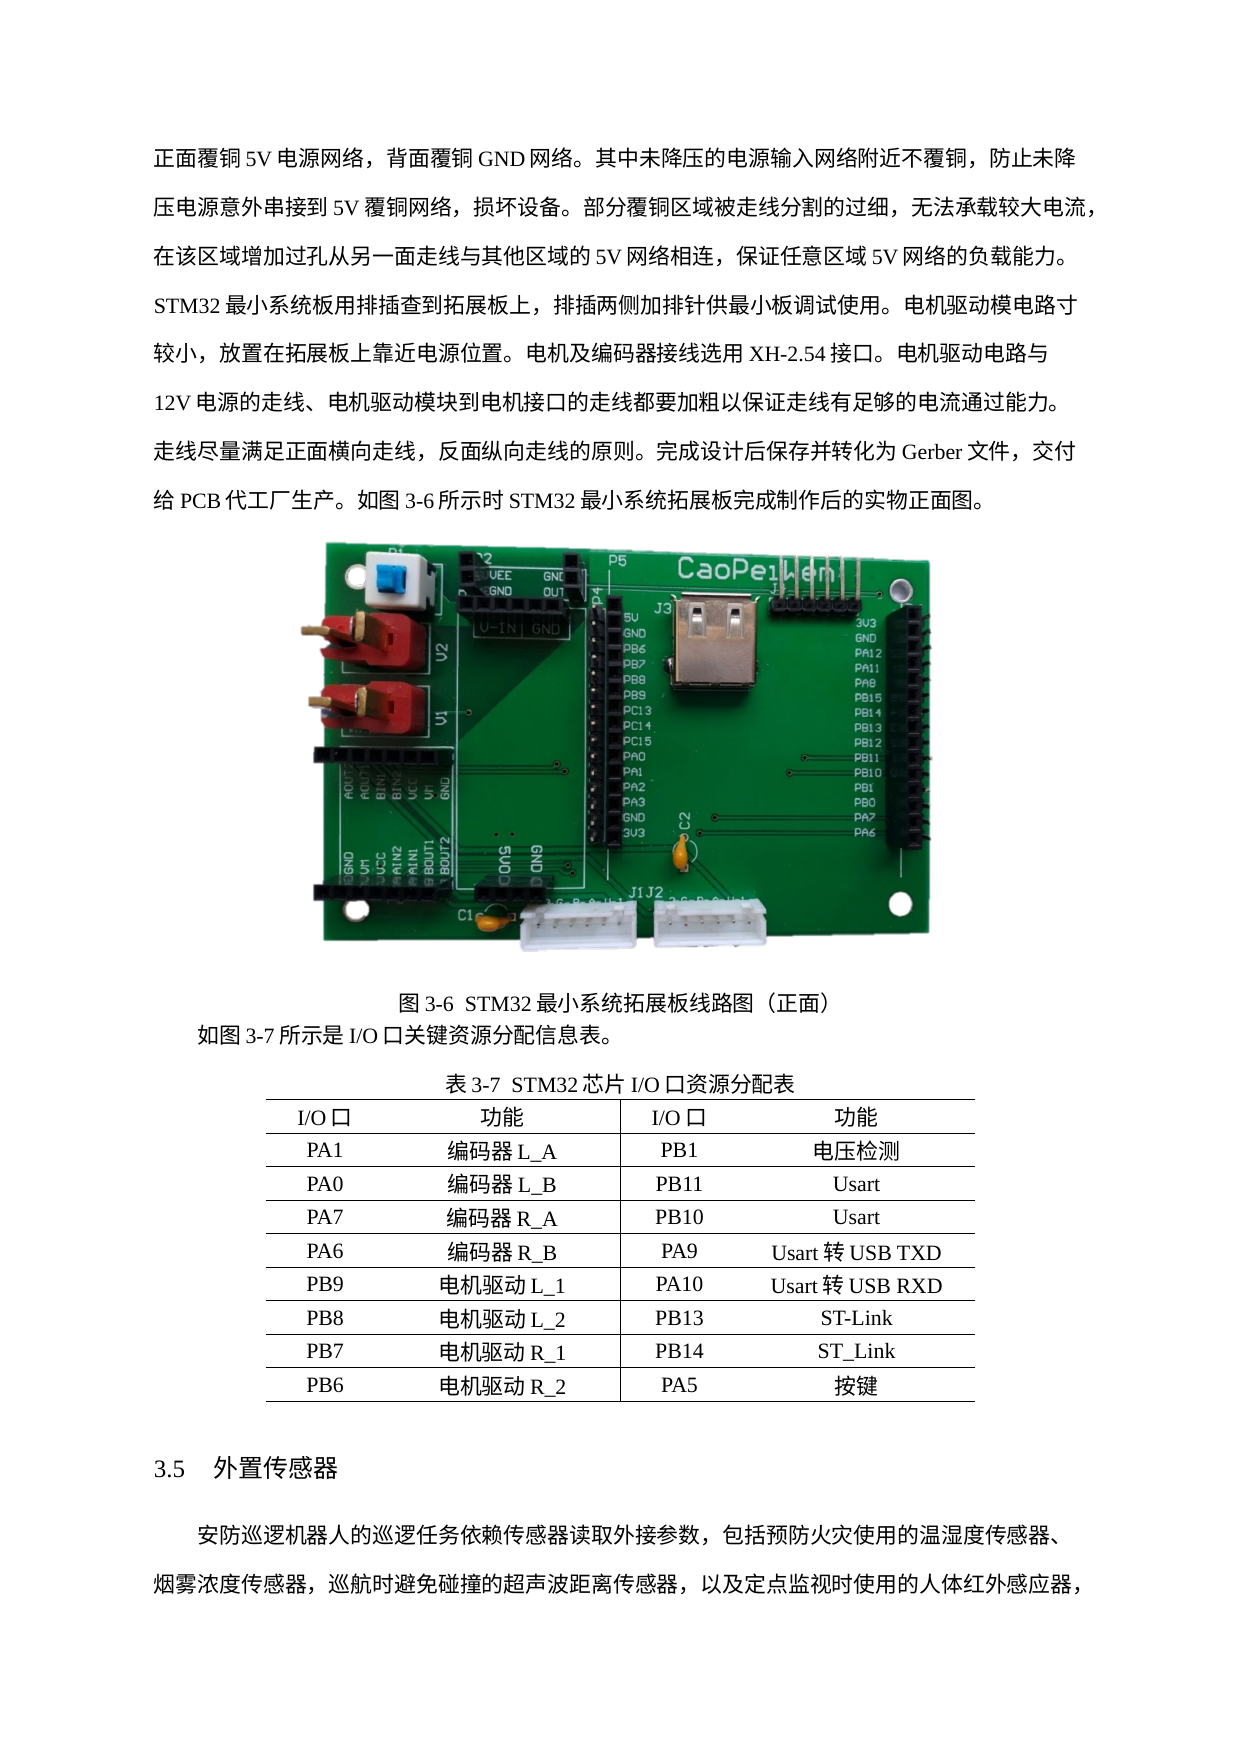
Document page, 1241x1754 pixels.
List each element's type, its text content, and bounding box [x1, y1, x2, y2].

table_header I/O口 [266, 1100, 384, 1132]
table_cell Usart转USB TXD [738, 1234, 974, 1267]
table_cell PB1 [621, 1134, 738, 1166]
table_cell Usart转USB RXD [738, 1268, 974, 1300]
table_cell 编码器L_B [384, 1167, 620, 1199]
table_cell PB10 [621, 1201, 738, 1233]
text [153, 141, 1087, 515]
table_cell 电压检测 [738, 1134, 974, 1166]
picture [297, 535, 943, 958]
text 图3-6 STM32最小系统拓展板线路图（正面） [153, 986, 1087, 1018]
table_cell 电机驱动L_2 [384, 1301, 620, 1334]
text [153, 1517, 1087, 1599]
table_cell PB8 [266, 1301, 384, 1334]
table_header I/O口 [621, 1100, 738, 1132]
table_cell PB14 [621, 1335, 738, 1367]
table_cell PA0 [266, 1167, 384, 1199]
table_cell 编码器R_B [384, 1234, 620, 1267]
table_cell PB6 [266, 1368, 384, 1401]
table_cell PB13 [621, 1301, 738, 1334]
table_cell PA6 [266, 1234, 384, 1267]
table_cell Usart [738, 1201, 974, 1233]
text 表3-7 STM32芯片I/O口资源分配表 [153, 1066, 1087, 1099]
table_cell PA10 [621, 1268, 738, 1300]
table_cell 电机驱动R_2 [384, 1368, 620, 1401]
table_cell PA5 [621, 1368, 738, 1401]
table_cell 编码器L_A [384, 1134, 620, 1166]
table_cell ST_Link [738, 1335, 974, 1367]
table_header 功能 [384, 1100, 620, 1132]
table_cell 电机驱动R_1 [384, 1335, 620, 1367]
table_cell 电机驱动L_1 [384, 1268, 620, 1300]
table_cell PB11 [621, 1167, 738, 1199]
text 如图3-7所示是I/O口关键资源分配信息表。 [153, 1018, 1087, 1051]
subtitle 外置传感器 [153, 1434, 1087, 1499]
table_cell ST-Link [738, 1301, 974, 1334]
table_cell Usart [738, 1167, 974, 1199]
table_cell PB7 [266, 1335, 384, 1367]
table_cell 编码器R_A [384, 1201, 620, 1233]
table_cell PB9 [266, 1268, 384, 1300]
table_cell 按键 [738, 1368, 974, 1401]
table_cell PA7 [266, 1201, 384, 1233]
table_cell PA9 [621, 1234, 738, 1267]
table_cell PA1 [266, 1134, 384, 1166]
table_header 功能 [738, 1100, 974, 1132]
